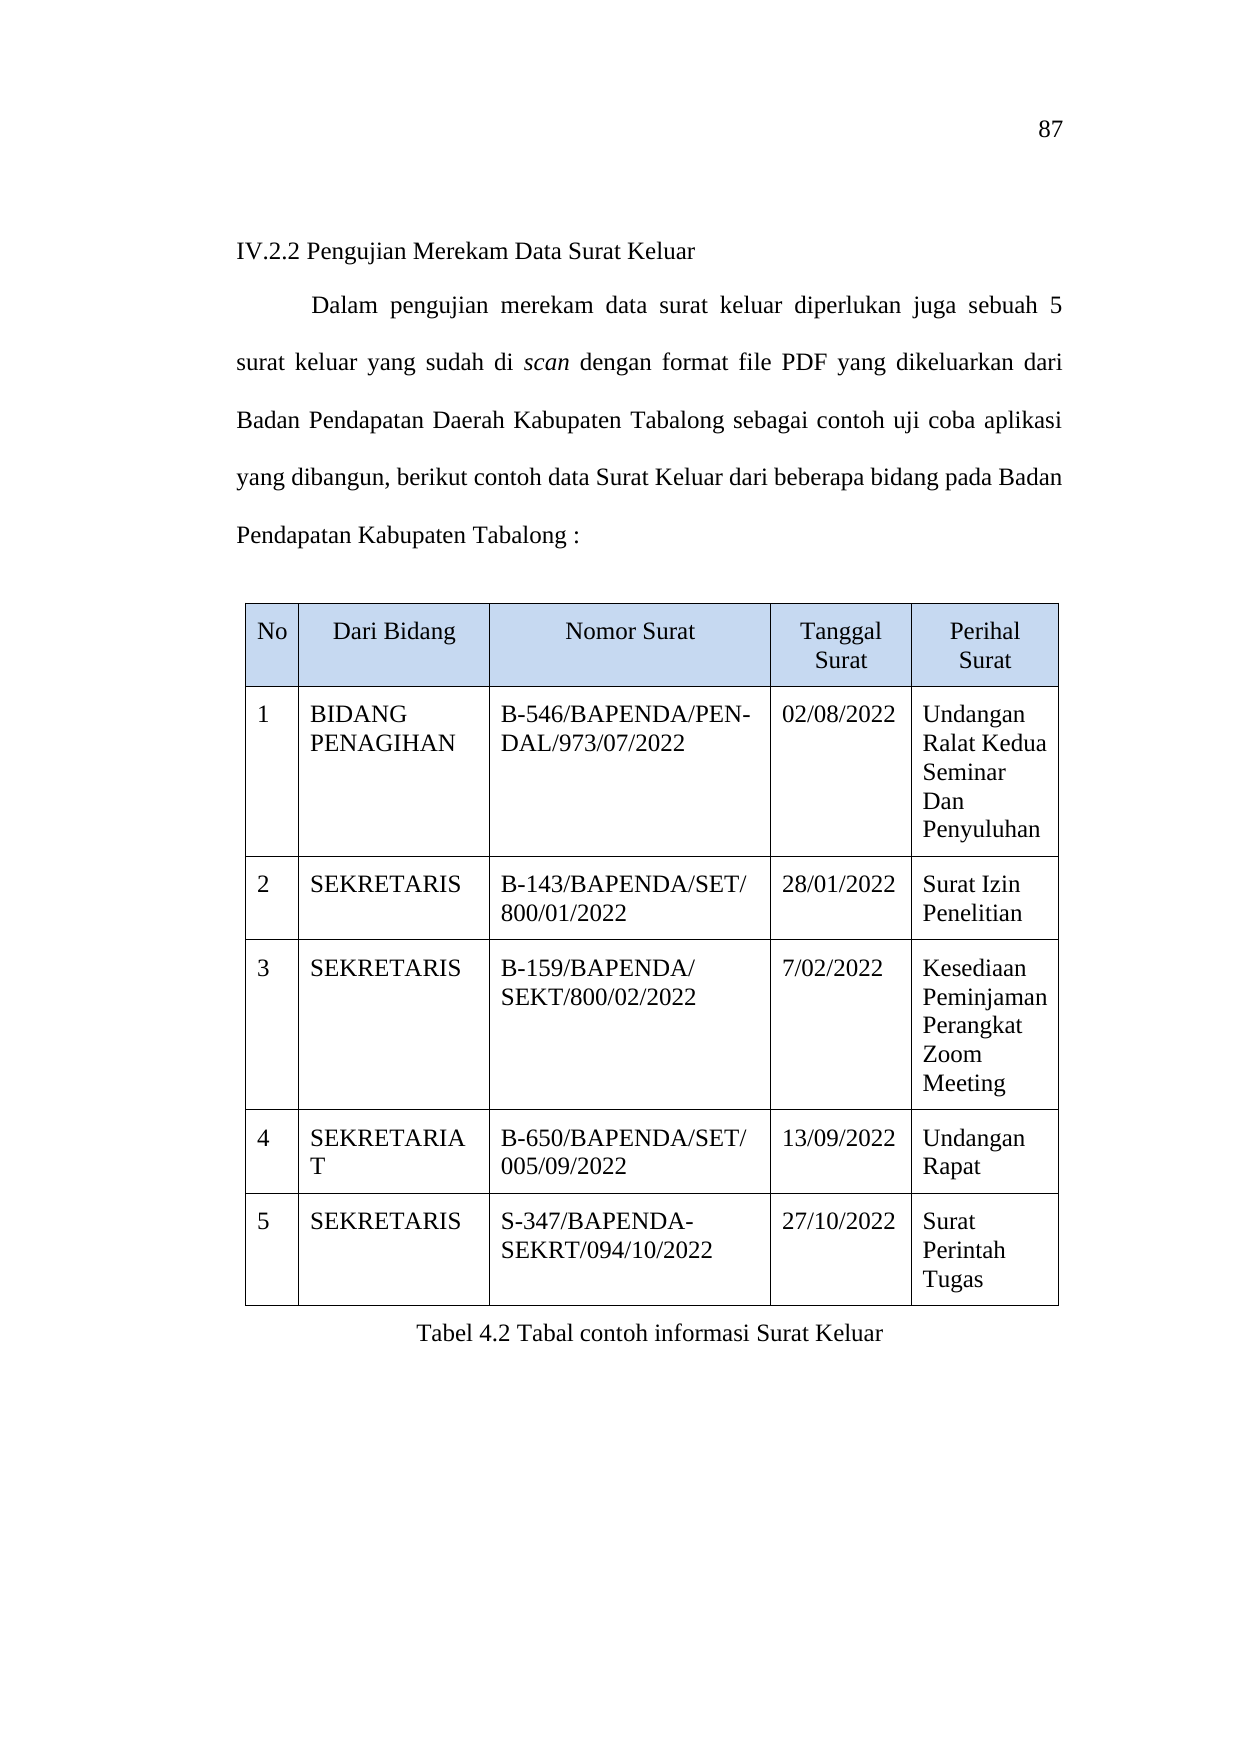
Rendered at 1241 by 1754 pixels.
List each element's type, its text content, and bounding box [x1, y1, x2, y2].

table_cell SEKRETARIS [299, 940, 489, 1109]
table_header Dari Bidang [299, 604, 489, 686]
table_cell S-347/BAPENDA-SEKRT/094/10/2022 [490, 1194, 770, 1305]
table_cell BIDANG PENAGIHAN [299, 687, 489, 856]
table_cell 2 [246, 857, 298, 939]
table_cell Surat Izin Penelitian [912, 857, 1058, 939]
table_cell B-546/BAPENDA/PEN-DAL/973/07/2022 [490, 687, 770, 856]
table_cell B-143/BAPENDA/SET/800/01/2022 [490, 857, 770, 939]
table_header Tanggal Surat [771, 604, 911, 686]
table_cell Undangan Rapat [912, 1110, 1058, 1193]
table_header Perihal Surat [912, 604, 1058, 686]
table_header Nomor Surat [490, 604, 770, 686]
table_cell 1 [246, 687, 298, 856]
subtitle Pengujian Merekam Data Surat Keluar [236, 236, 1063, 265]
table_cell Kesediaan Peminjaman Perangkat Zoom Meeting [912, 940, 1058, 1109]
text Dalam pengujian merekam data surat keluar diperlukan juga sebuah 5 surat keluar yang sudah di scan dengan format file PDF yang dikeluarkan dari Badan Pendapatan Daerah Kabupaten Tabalong sebagai contoh uji coba aplikasi yang dibangun, berikut contoh data Surat Keluar dari beberapa bidang pada Badan Pendapatan Kabupaten Tabalong : [236, 290, 1063, 549]
table_cell B-650/BAPENDA/SET/005/09/2022 [490, 1110, 770, 1193]
table_cell Surat Perintah Tugas [912, 1194, 1058, 1305]
table_cell Undangan Ralat Kedua Seminar Dan Penyuluhan [912, 687, 1058, 856]
table_cell B-159/BAPENDA/SEKT/800/02/2022 [490, 940, 770, 1109]
table_cell 27/10/2022 [771, 1194, 911, 1305]
table_cell 7/02/2022 [771, 940, 911, 1109]
table_cell SEKRETARIAT [299, 1110, 489, 1193]
table_cell 3 [246, 940, 298, 1109]
table_cell 02/08/2022 [771, 687, 911, 856]
table_cell 5 [246, 1194, 298, 1305]
table_cell 28/01/2022 [771, 857, 911, 939]
table_cell 13/09/2022 [771, 1110, 911, 1193]
table_cell SEKRETARIS [299, 1194, 489, 1305]
text Tabel 4.2 Tabal contoh informasi Surat Keluar [236, 1318, 1063, 1347]
table_cell 4 [246, 1110, 298, 1193]
table_cell SEKRETARIS [299, 857, 489, 939]
table_header No [246, 604, 298, 686]
